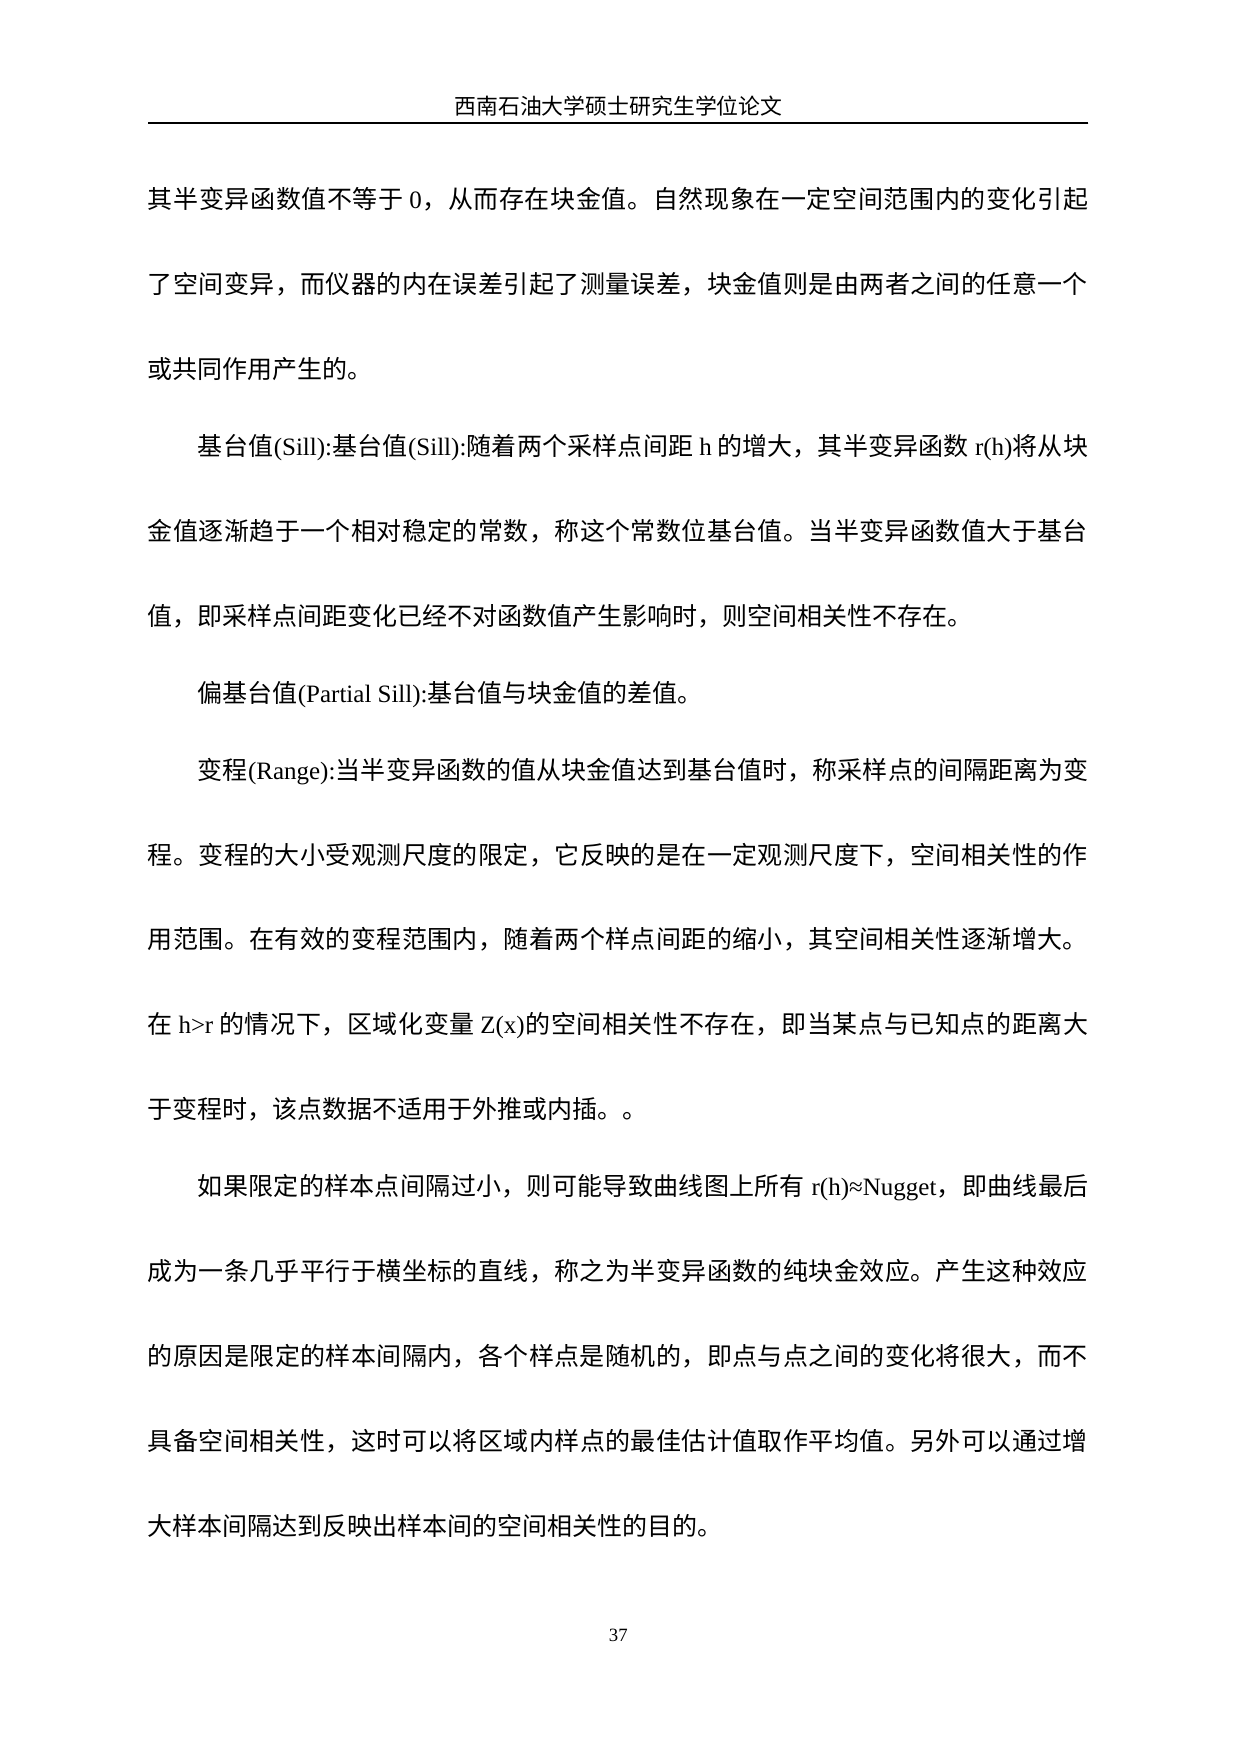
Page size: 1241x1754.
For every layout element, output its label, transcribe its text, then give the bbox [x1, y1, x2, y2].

text 基台值(Sill):基台值(Sill):随着两个采样点间距h的增大，其半变异函数r(h)将从块金值逐渐趋于一个相对稳定的常数，称这个常数位基台值。当半变异函数值大于基台值，即采样点间距变化已经不对函数值产生影响时，则空间相关性不存在。 [148, 411, 1088, 648]
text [148, 164, 1088, 402]
text 如果限定的样本点间隔过小，则可能导致曲线图上所有r(h)≈Nugget，即曲线最后成为一条几乎平行于横坐标的直线，称之为半变异函数的纯块金效应。产生这种效应的原因是限定的样本间隔内，各个样点是随机的，即点与点之间的变化将很大，而不具备空间相关性，这时可以将区域内样点的最佳估计值取作平均值。另外可以通过增大样本间隔达到反映出样本间的空间相关性的目的。 [148, 1151, 1088, 1558]
text 变程(Range):当半变异函数的值从块金值达到基台值时，称采样点的间隔距离为变程。变程的大小受观测尺度的限定，它反映的是在一定观测尺度下，空间相关性的作用范围。在有效的变程范围内，随着两个样点间距的缩小，其空间相关性逐渐增大。在h>r的情况下，区域化变量Z(x)的空间相关性不存在，即当某点与已知点的距离大于变程时，该点数据不适用于外推或内插。。 [148, 734, 1088, 1142]
text 偏基台值(Partial Sill):基台值与块金值的差值。 [148, 657, 1088, 725]
